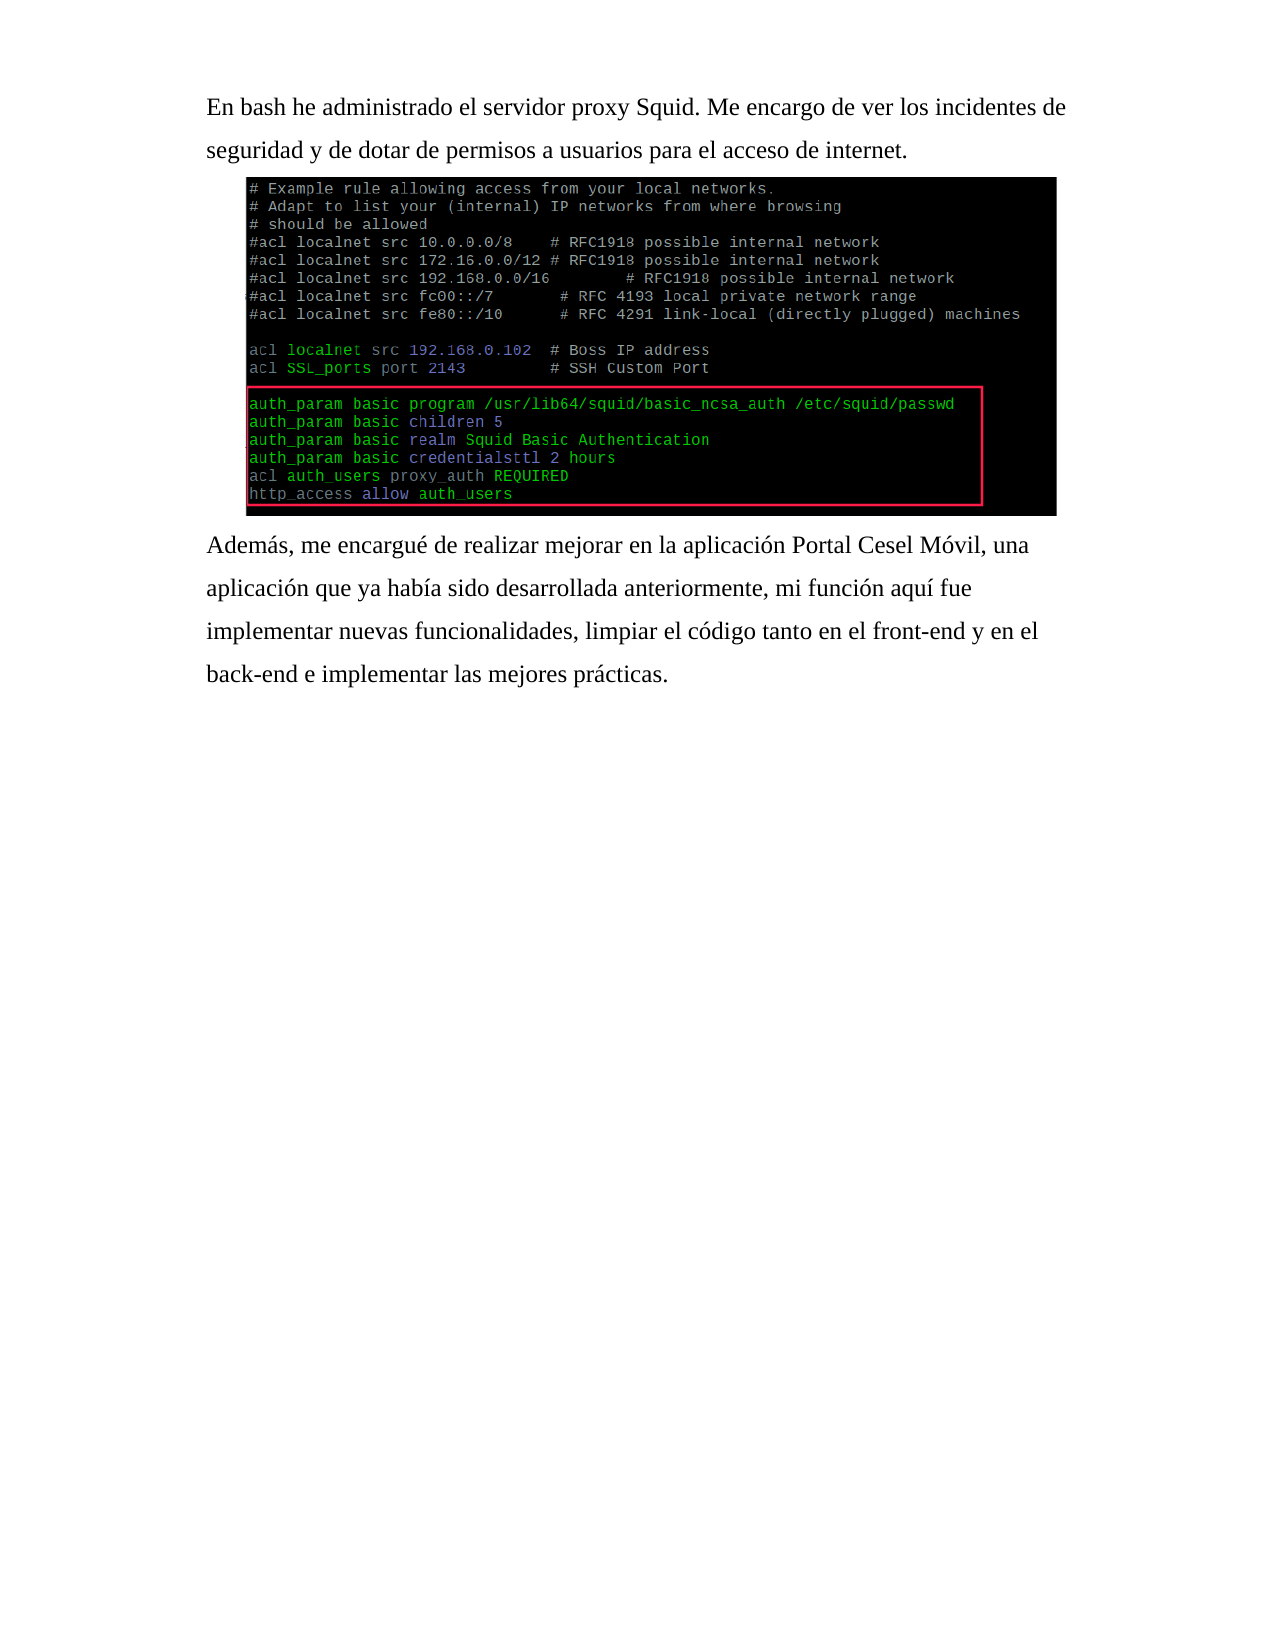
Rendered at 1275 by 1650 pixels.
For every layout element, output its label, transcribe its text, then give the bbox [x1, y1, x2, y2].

picture [245, 177, 1057, 516]
text Además, me encargué de realizar mejorar en la aplicación Portal Cesel Móvil, una aplicación que ya había sido desarrollada anteriormente, mi función aquí fue implementar nuevas funcionalidades, limpiar el código tanto en el front-end y en el back-end e implementar las mejores prácticas. [206, 530, 1096, 688]
text En bash he administrado el servidor proxy Squid. Me encargo de ver los incidentes de seguridad y de dotar de permisos a usuarios para el acceso de internet. [206, 92, 1096, 163]
